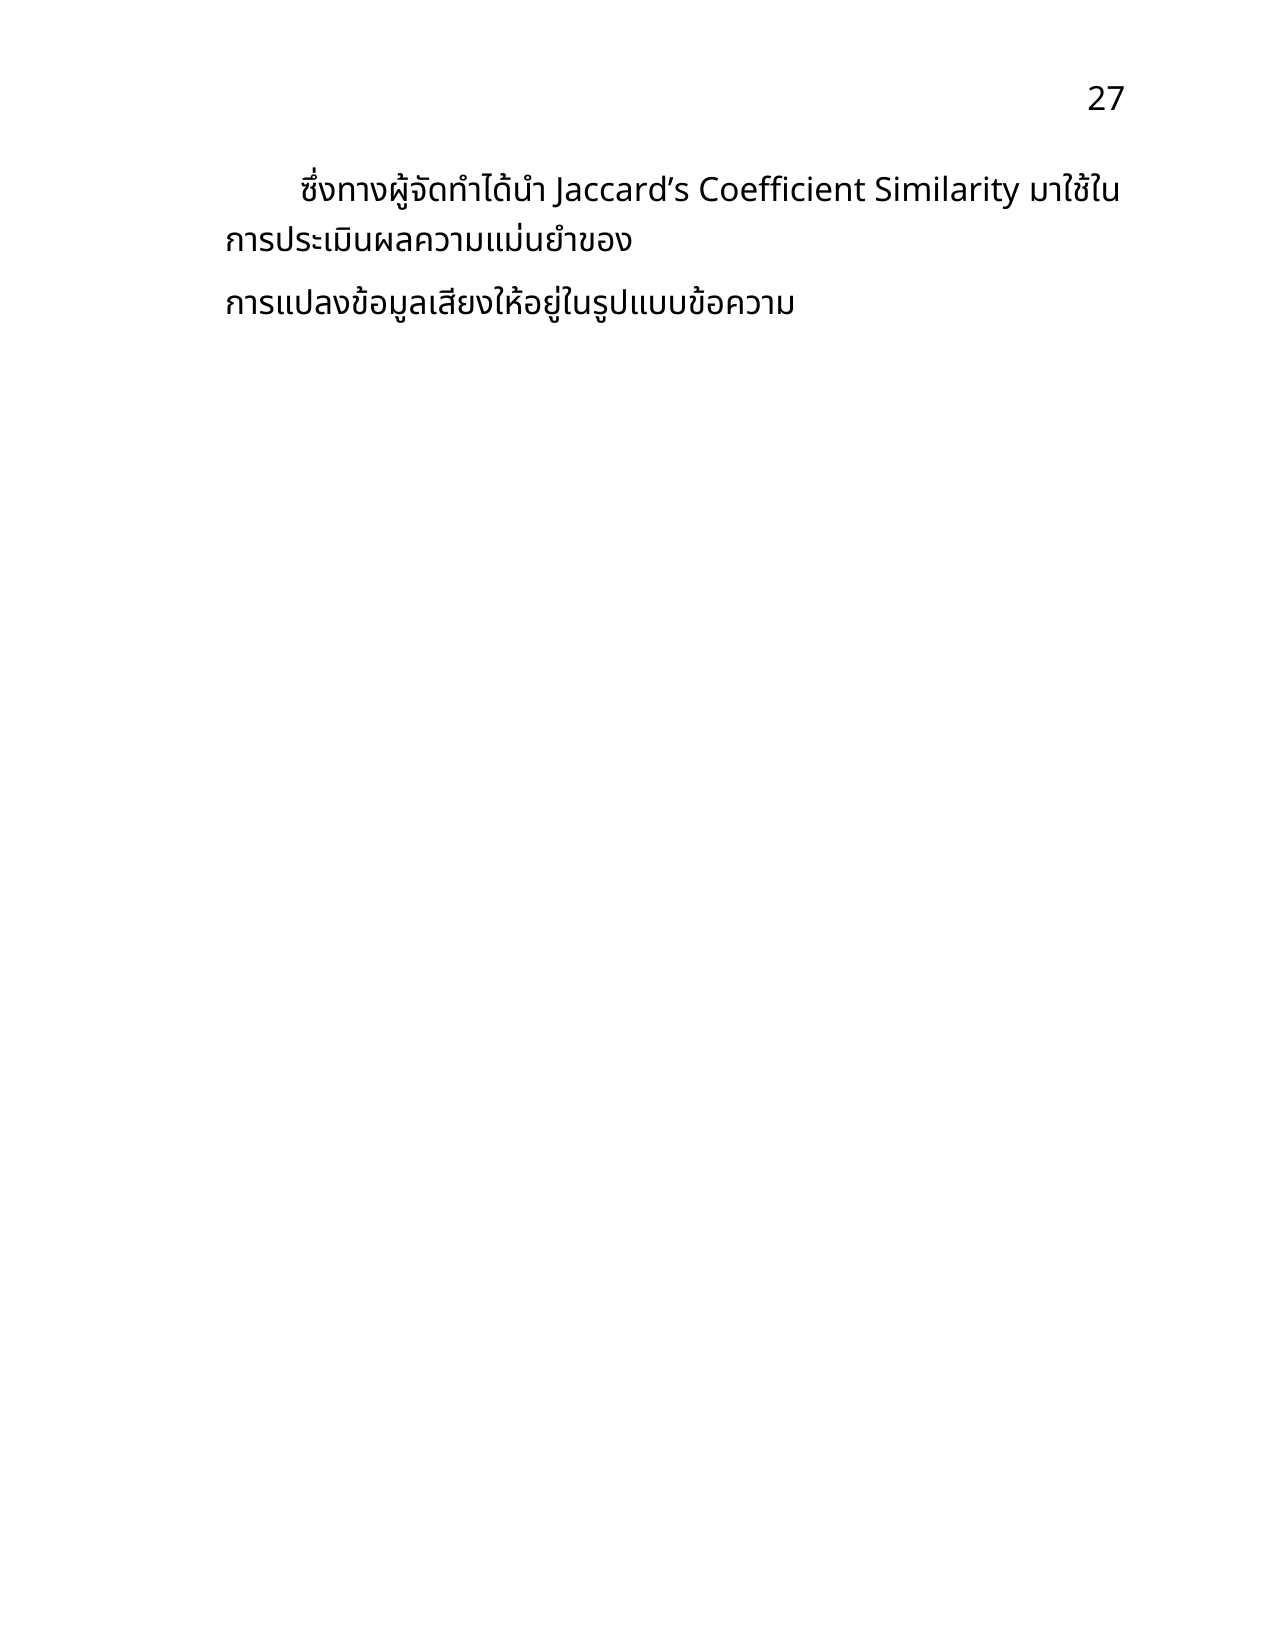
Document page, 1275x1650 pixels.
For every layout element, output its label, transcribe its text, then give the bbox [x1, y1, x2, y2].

text การแปลงข้อมูลเสียงให้อยู่ในรูปแบบข้อความ [225, 279, 1125, 330]
text ซึ่งทางผู้จัดทำได้นำ Jaccard’s Coefficient Similarity มาใช้ในการประเมินผลความแม่นยำของ [225, 166, 1125, 267]
